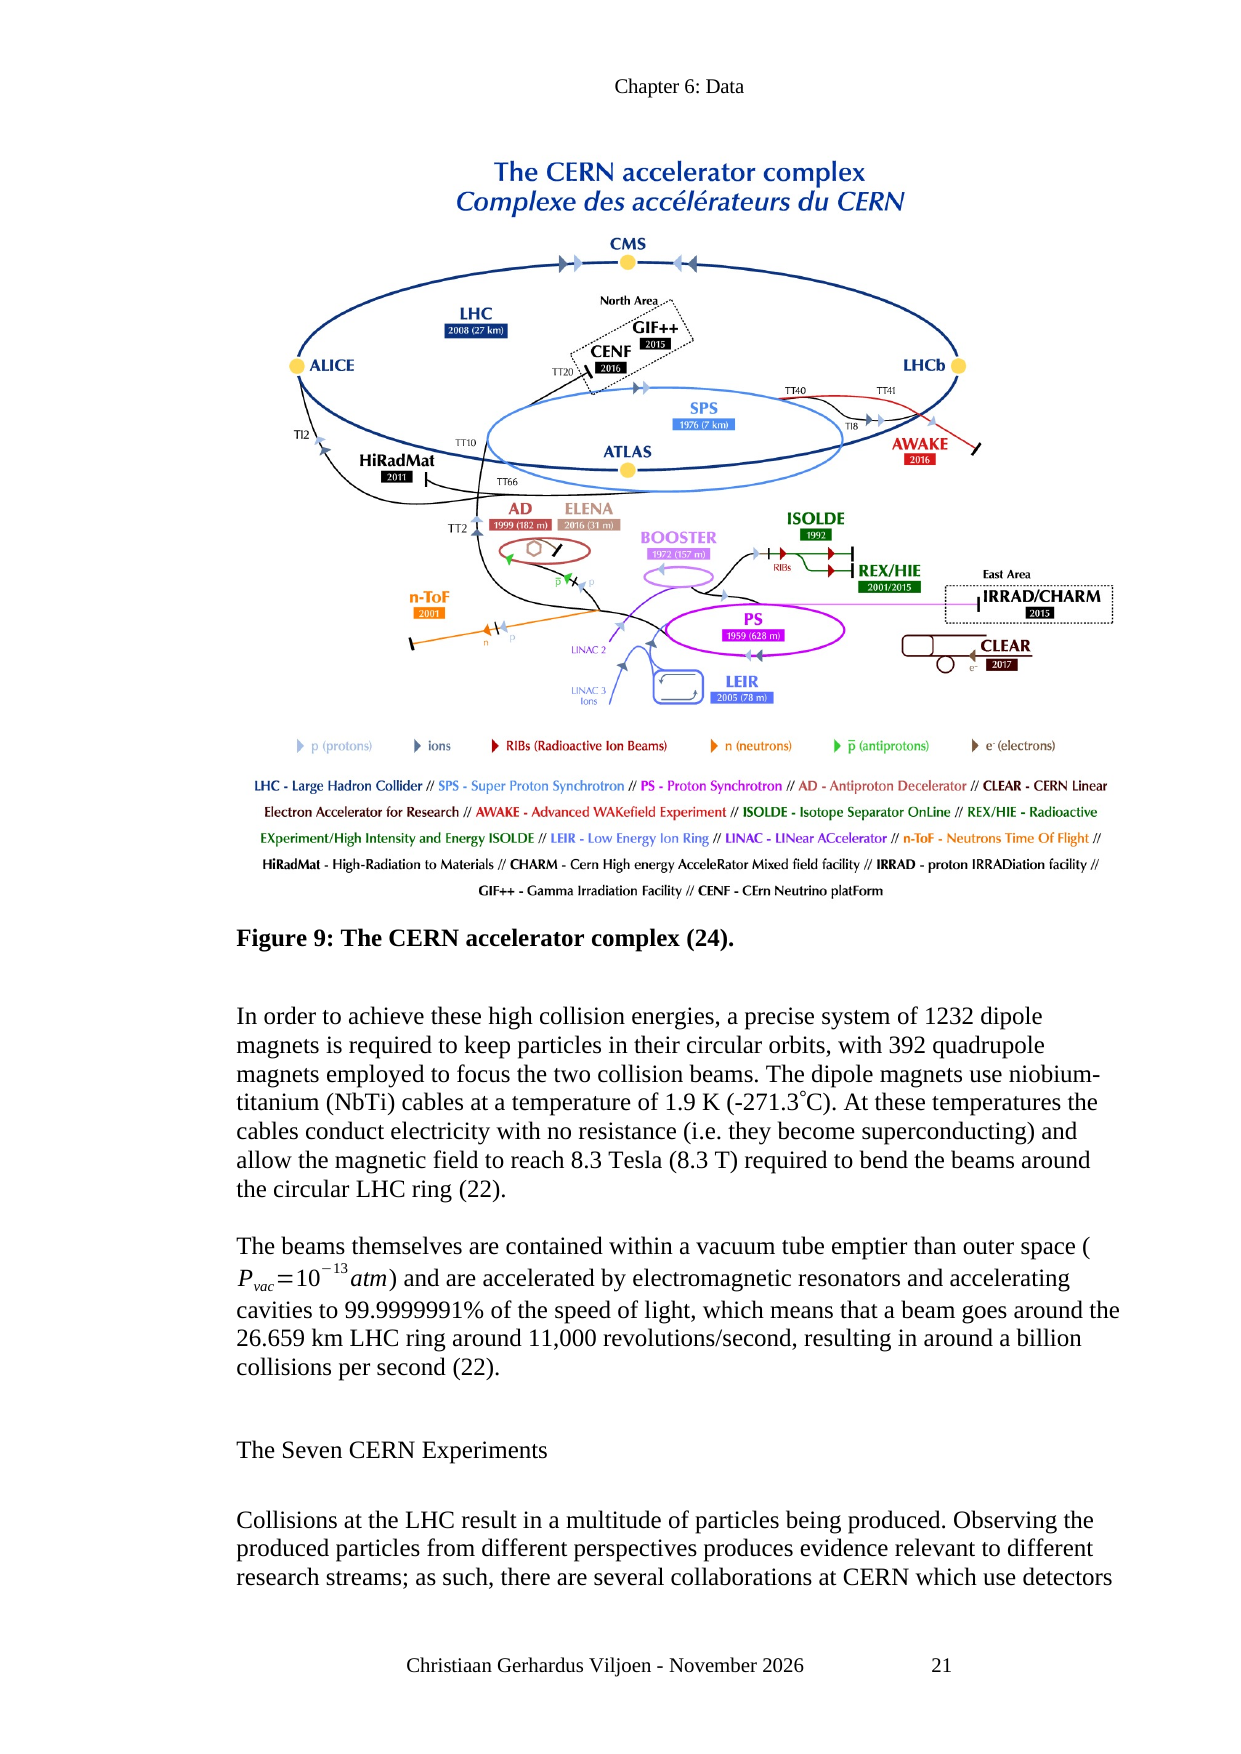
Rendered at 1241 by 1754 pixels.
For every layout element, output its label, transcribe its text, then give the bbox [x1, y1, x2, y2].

text Figure 9: The CERN accelerator complex . [236, 923, 1122, 952]
text In order to achieve these high collision energies, a precise system of 1232 dipole magnets is required to keep particles in their circular orbits, with 392 quadrupole magnets employed to focus the two collision beams. The dipole magnets use niobium-titanium (NbTi) cables at a temperature of 1.9 K (-271.3C). At these temperatures the cables conduct electricity with no resistance (i.e. they become superconducting) and allow the magnetic field to reach 8.3 Tesla (8.3 T) required to bend the beams around the circular LHC ring . [236, 1001, 1122, 1202]
text The beams themselves are contained within a vacuum tube emptier than outer space () and are accelerated by electromagnetic resonators and accelerating cavities to 99.9999991% of the speed of light, which means that a beam goes around the 26.659 km LHC ring around 11,000 revolutions/second, resulting in around a billion collisions per second . [236, 1231, 1122, 1381]
subtitle The Seven CERN Experiments [236, 1435, 1122, 1463]
picture [236, 135, 1123, 923]
